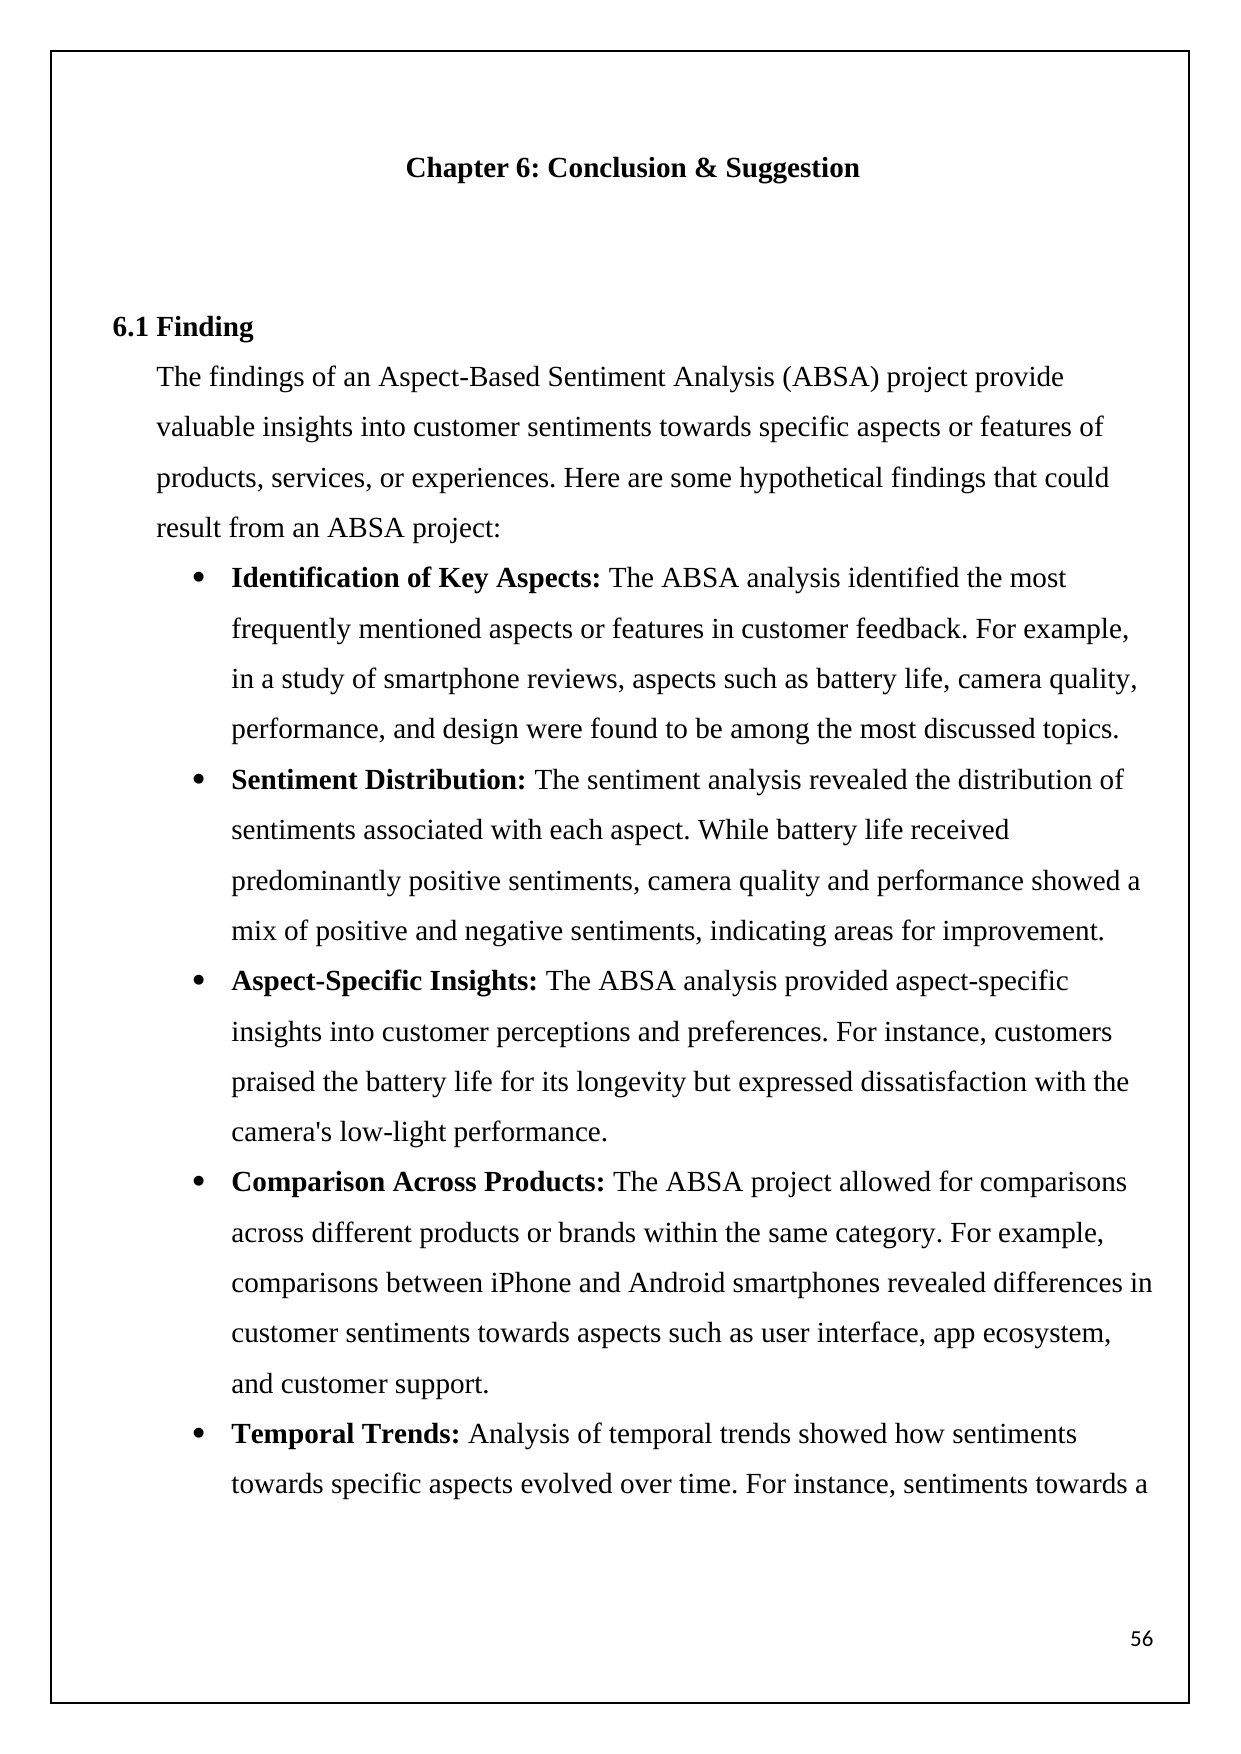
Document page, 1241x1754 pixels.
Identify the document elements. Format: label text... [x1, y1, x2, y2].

list Sentiment Distribution: The sentiment analysis revealed the distribution of sentiments associated with each aspect. While battery life received predominantly positive sentiments, camera quality and performance showed a mix of positive and negative sentiments, indicating areas for improvement. [194, 762, 1153, 946]
list Finding [112, 309, 1153, 342]
list Identification of Key Aspects: The ABSA analysis identified the most frequently mentioned aspects or features in customer feedback. For example, in a study of smartphone reviews, aspects such as battery life, camera quality, performance, and design were found to be among the most discussed topics. [194, 561, 1153, 745]
list Comparison Across Products: The ABSA project allowed for comparisons across different products or brands within the same category. For example, comparisons between iPhone and Android smartphones revealed differences in customer sentiments towards aspects such as user interface, app ecosystem, and customer support. [194, 1164, 1153, 1399]
list Aspect-Specific Insights: The ABSA analysis provided aspect-specific insights into customer perceptions and preferences. For instance, customers praised the battery life for its longevity but expressed dissatisfaction with the camera's low-light performance. [194, 963, 1153, 1148]
text Chapter 6: Conclusion & Suggestion [112, 150, 1153, 183]
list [194, 1416, 1153, 1601]
list The findings of an Aspect-Based Sentiment Analysis (ABSA) project provide valuable insights into customer sentiments towards specific aspects or features of products, services, or experiences. Here are some hypothetical findings that could result from an ABSA project: [156, 359, 1153, 544]
